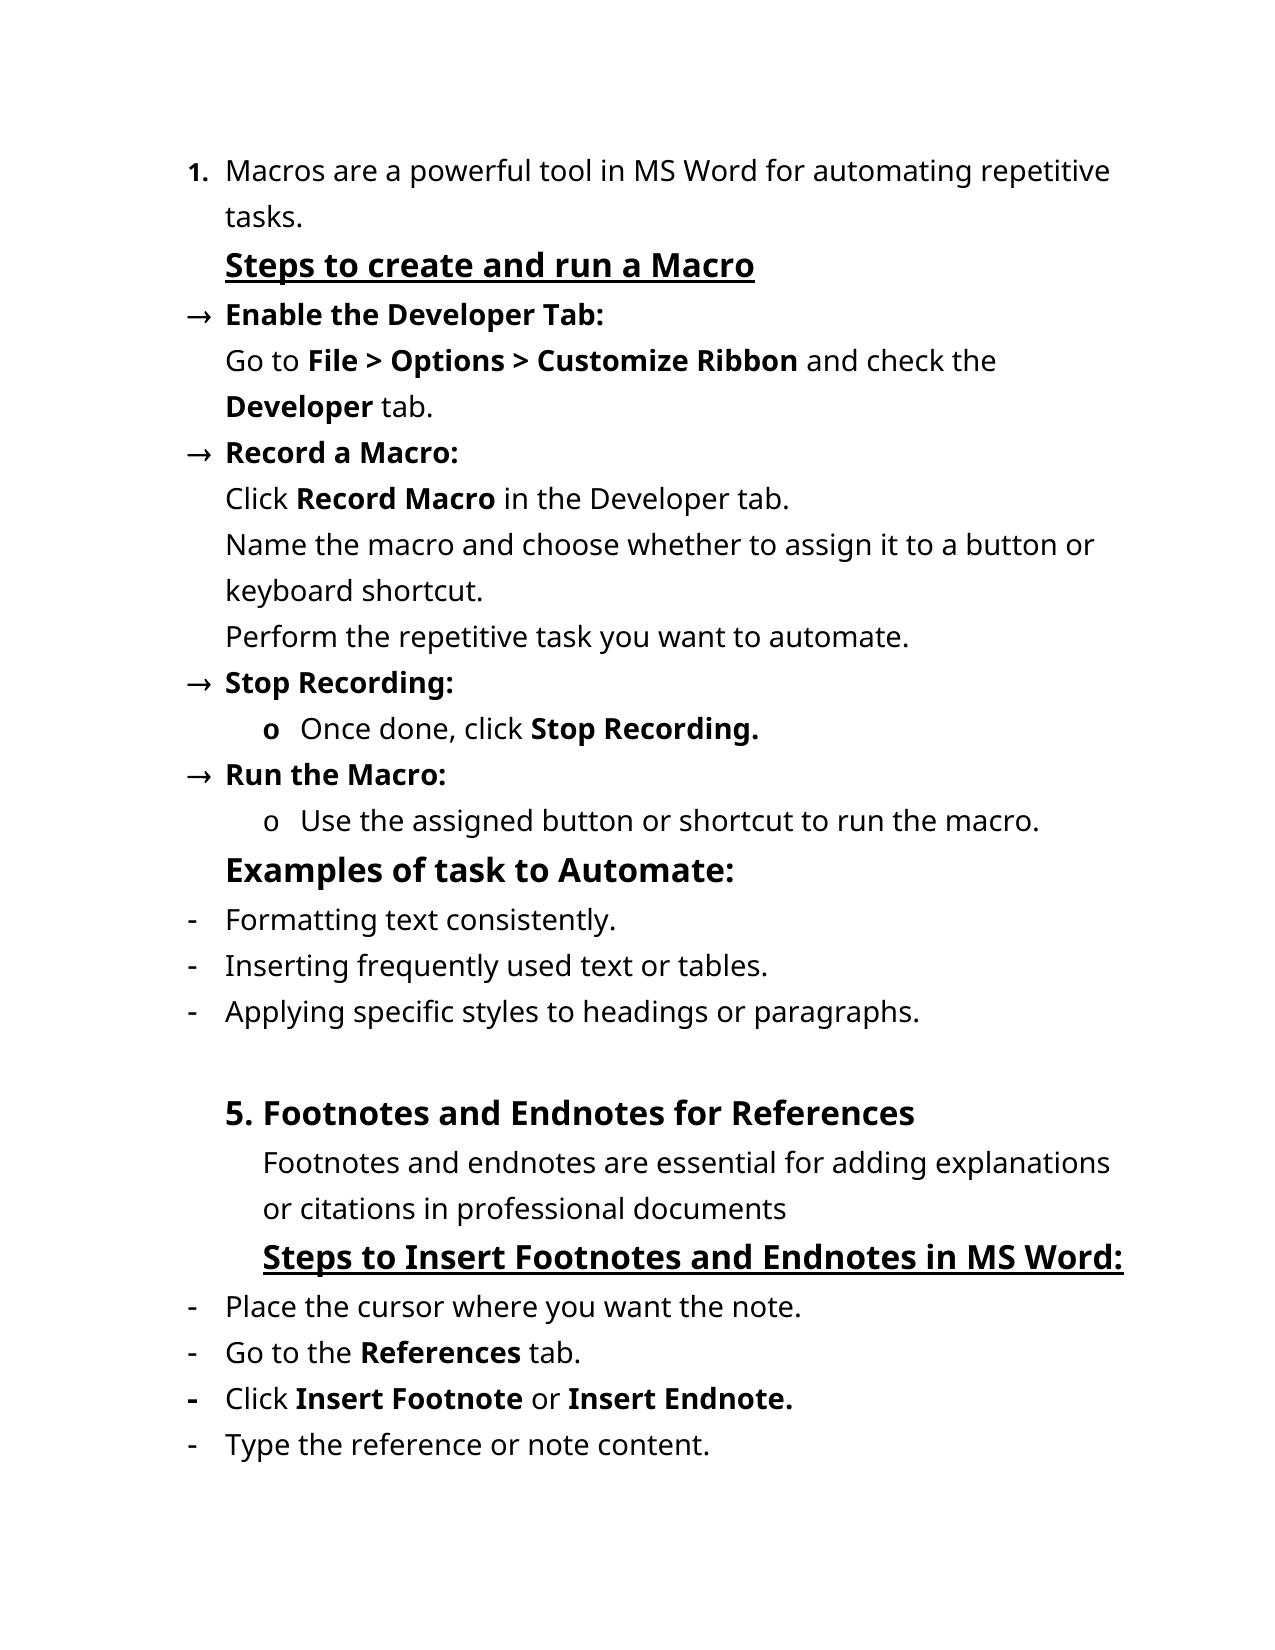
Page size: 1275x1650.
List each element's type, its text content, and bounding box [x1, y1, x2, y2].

list Macros are a powerful tool in MS Word for automating repetitive tasks. [187, 150, 1125, 236]
list Name the macro and choose whether to assign it to a button or keyboard shortcut. [225, 524, 1125, 610]
list Click Record Macro in the Developer tab. [225, 478, 1125, 518]
list Examples of task to Automate: [225, 846, 1125, 892]
list Place the cursor where you want the note. [187, 1286, 1125, 1326]
list Footnotes and Endnotes for References [225, 1089, 1125, 1135]
list Stop Recording: [187, 662, 1125, 702]
list Steps to create and run a Macro [225, 242, 1125, 287]
list Go to the References tab. [187, 1332, 1125, 1372]
list Inserting frequently used text or tables. [187, 945, 1125, 984]
list Footnotes and endnotes are essential for adding explanations or citations in professional documents [262, 1142, 1125, 1228]
list Steps to Insert Footnotes and Endnotes in MS Word: [262, 1234, 1125, 1279]
list Go to File > Options > Customize Ribbon and check the Developer tab. [225, 340, 1125, 426]
list Run the Macro: [187, 754, 1125, 794]
list Enable the Developer Tab: [187, 294, 1125, 334]
list Perform the repetitive task you want to automate. [225, 616, 1125, 656]
list Record a Macro: [187, 432, 1125, 472]
list Once done, click Stop Recording. [262, 708, 1125, 748]
list Type the reference or note content. [187, 1424, 1125, 1464]
list Click Insert Footnote or Insert Endnote. [187, 1378, 1125, 1418]
list Use the assigned button or shortcut to run the macro. [262, 800, 1125, 840]
list Formatting text consistently. [187, 899, 1125, 939]
list Applying specific styles to headings or paragraphs. [187, 991, 1125, 1031]
